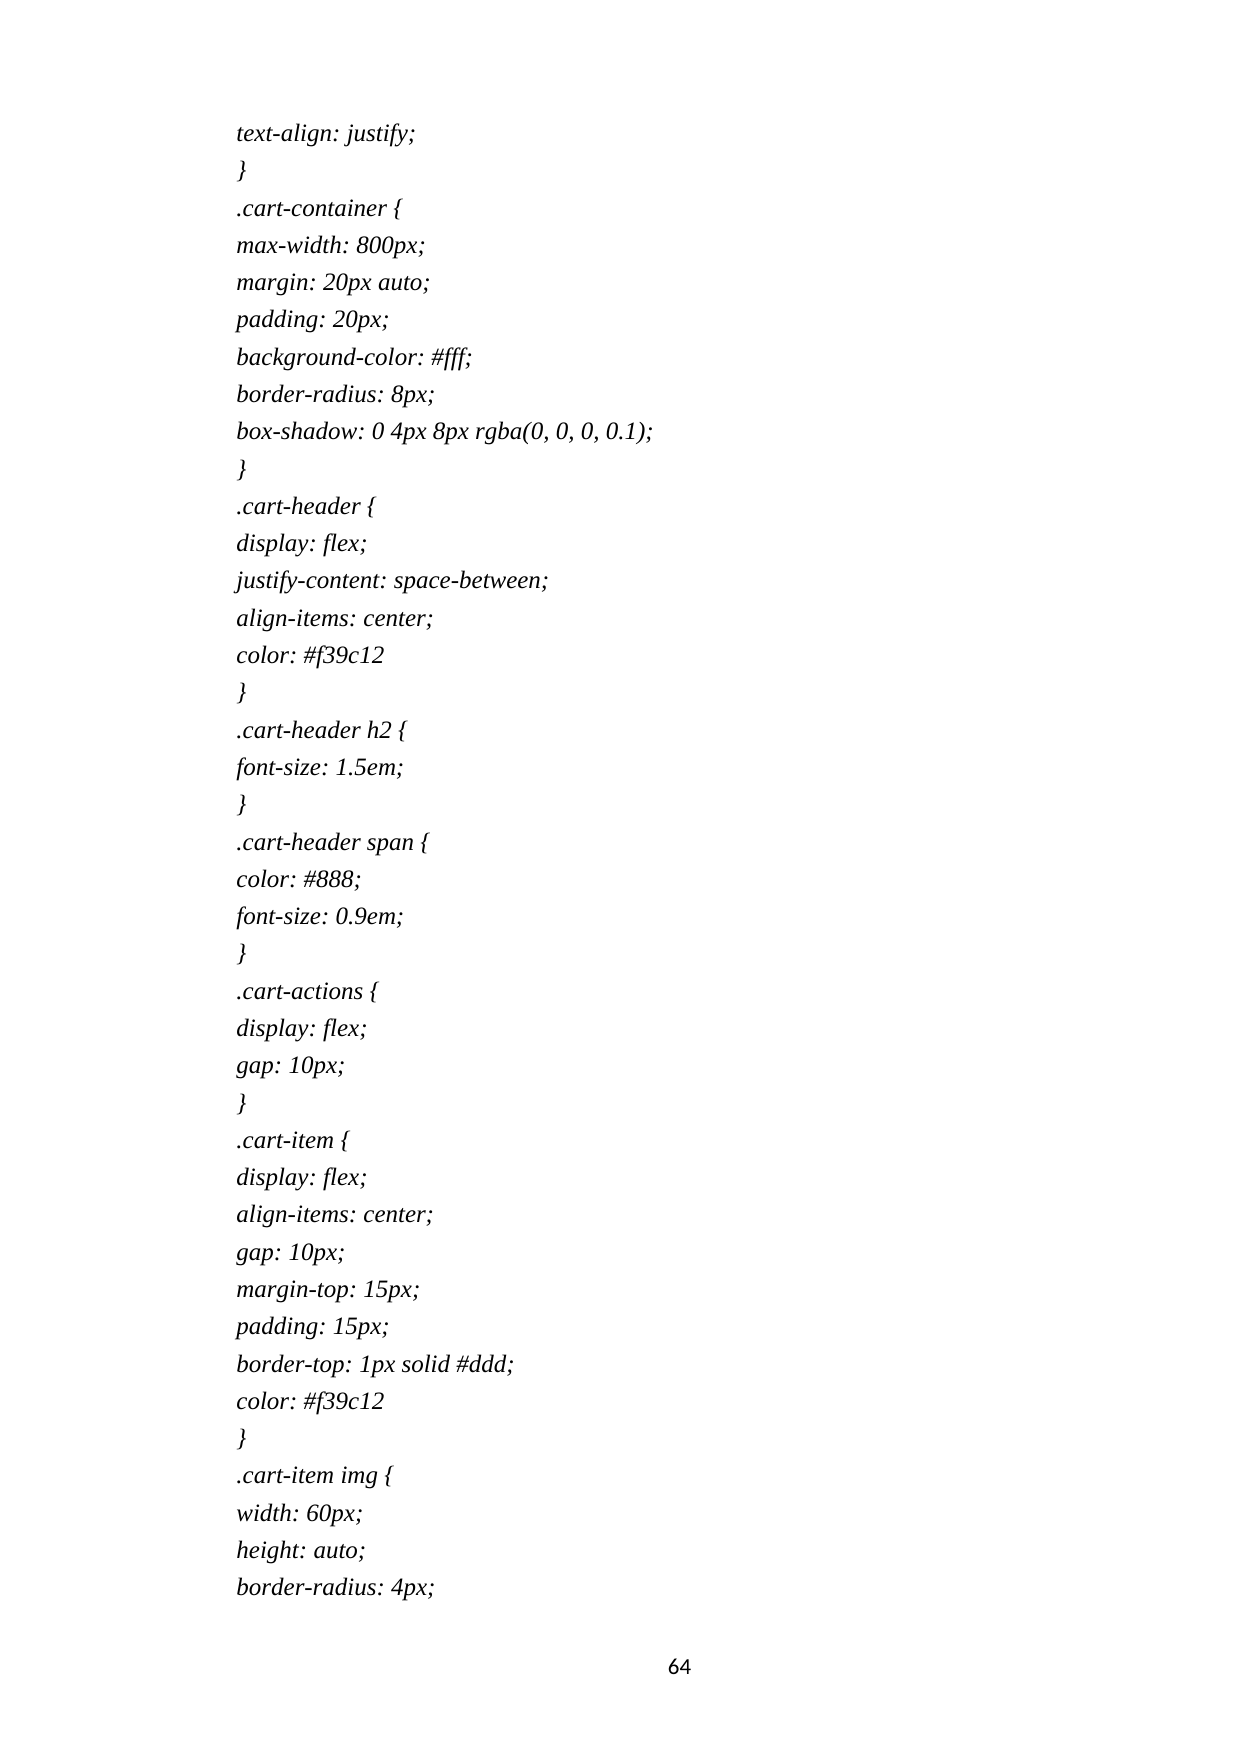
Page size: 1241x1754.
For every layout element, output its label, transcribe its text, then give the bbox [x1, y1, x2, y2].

text border-radius: 4px; [177, 1572, 1181, 1601]
text margin-top: 15px; [177, 1274, 1181, 1303]
text gap: 10px; [177, 1237, 1181, 1266]
text display: flex; [177, 1013, 1181, 1042]
text margin: 20px auto; [177, 267, 1181, 296]
text .cart-container { [177, 193, 1181, 221]
text } [177, 155, 1181, 184]
text display: flex; [177, 528, 1181, 557]
text .cart-header h2 { [177, 715, 1181, 743]
text } [177, 454, 1181, 482]
text gap: 10px; [177, 1050, 1181, 1079]
text width: 60px; [177, 1498, 1181, 1527]
text box-shadow: 0 4px 8px rgba(0, 0, 0, 0.1); [177, 416, 1181, 445]
text align-items: center; [177, 1199, 1181, 1228]
text border-top: 1px solid #ddd; [177, 1349, 1181, 1377]
text } [177, 789, 1181, 818]
text } [177, 938, 1181, 967]
text padding: 15px; [177, 1311, 1181, 1340]
text font-size: 0.9em; [177, 901, 1181, 930]
text font-size: 1.5em; [177, 752, 1181, 781]
text .cart-item { [177, 1125, 1181, 1154]
text } [177, 1423, 1181, 1452]
text .cart-header { [177, 491, 1181, 520]
text max-width: 800px; [177, 230, 1181, 259]
text height: auto; [177, 1535, 1181, 1564]
text padding: 20px; [177, 304, 1181, 333]
text .cart-actions { [177, 976, 1181, 1004]
text } [177, 677, 1181, 706]
text color: #f39c12 [177, 640, 1181, 669]
text text-align: justify; [177, 118, 1181, 147]
text align-items: center; [177, 603, 1181, 632]
text display: flex; [177, 1162, 1181, 1191]
text } [177, 1088, 1181, 1116]
text background-color: #fff; [177, 342, 1181, 371]
text color: #f39c12 [177, 1386, 1181, 1415]
text .cart-item img { [177, 1461, 1181, 1489]
text border-radius: 8px; [177, 379, 1181, 408]
text justify-content: space-between; [177, 566, 1181, 594]
text .cart-header span { [177, 827, 1181, 855]
text color: #888; [177, 864, 1181, 893]
